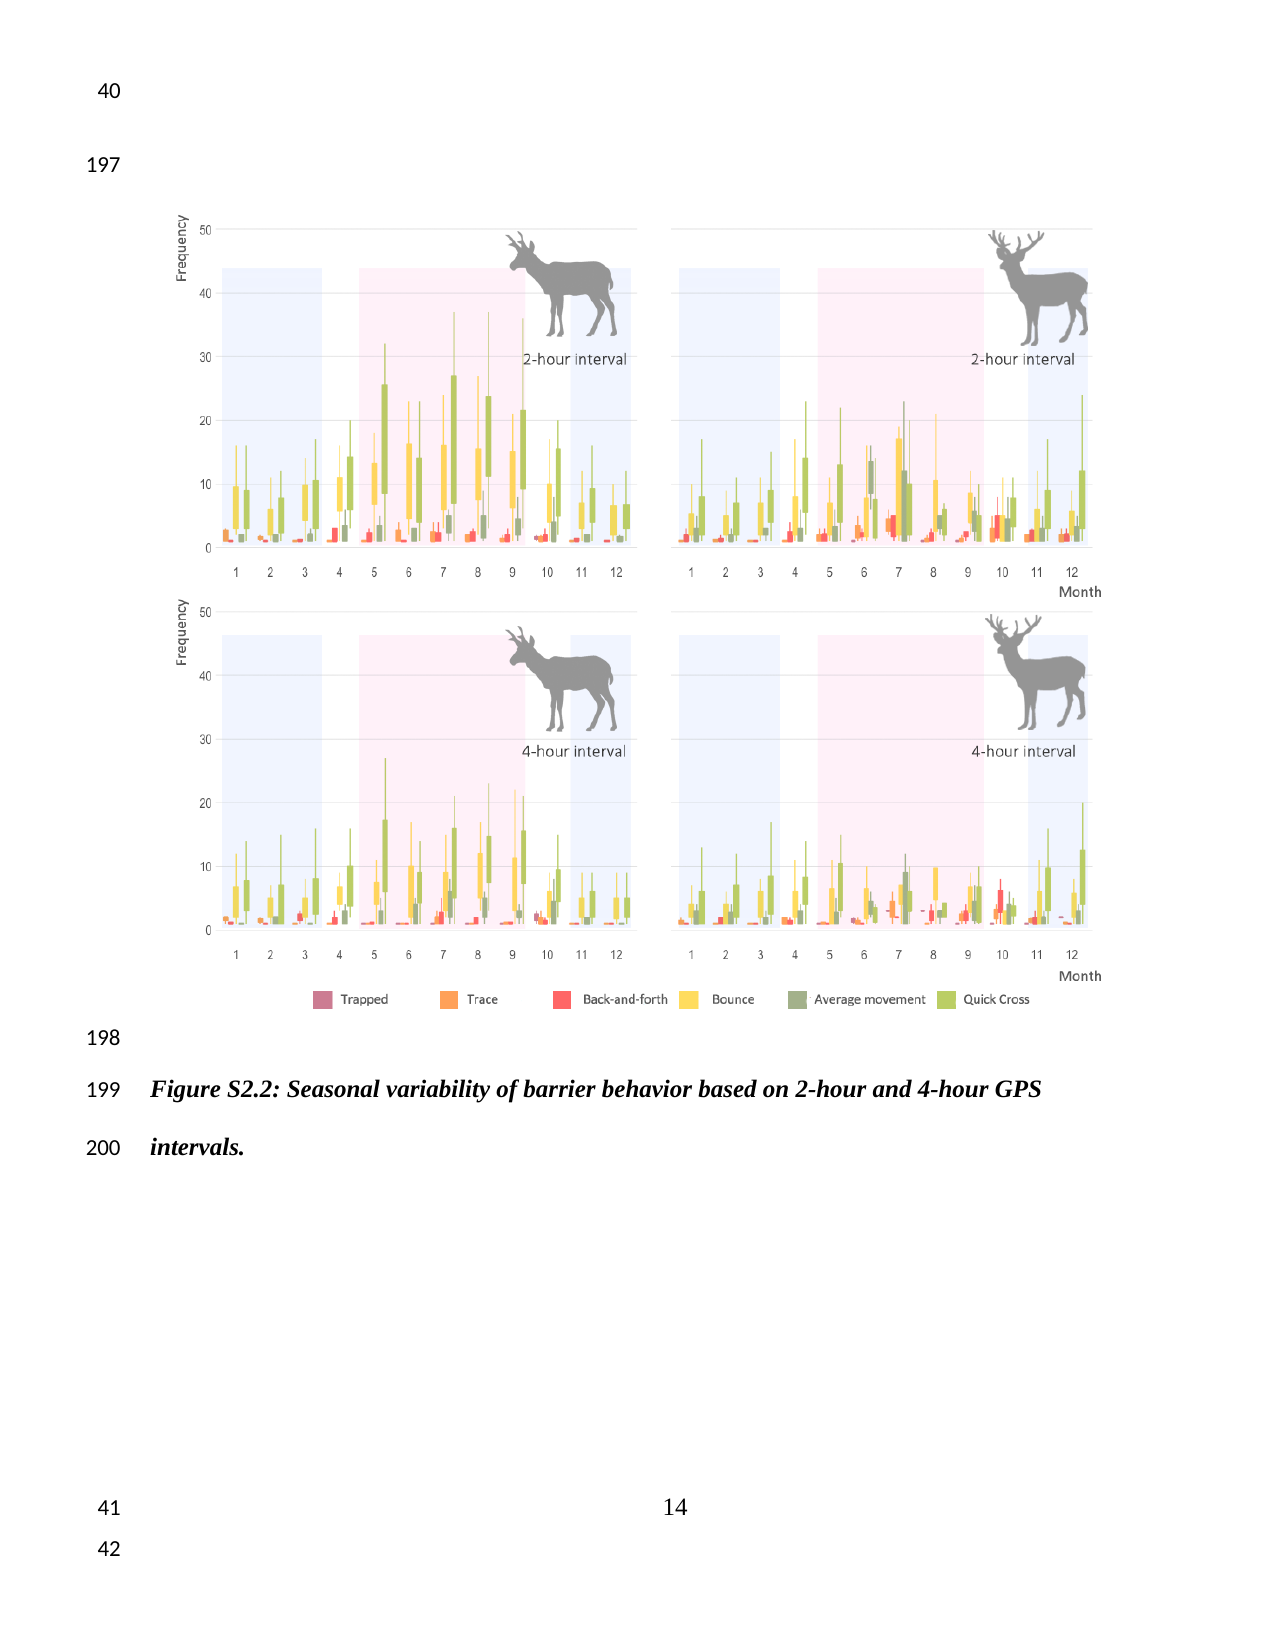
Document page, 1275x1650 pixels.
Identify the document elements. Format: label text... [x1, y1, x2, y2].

subtitle Figure S2.2: Seasonal variability of barrier behavior based on 2-hour and 4-hour GPS intervals. [150, 1074, 1125, 1161]
picture [150, 207, 1125, 1046]
